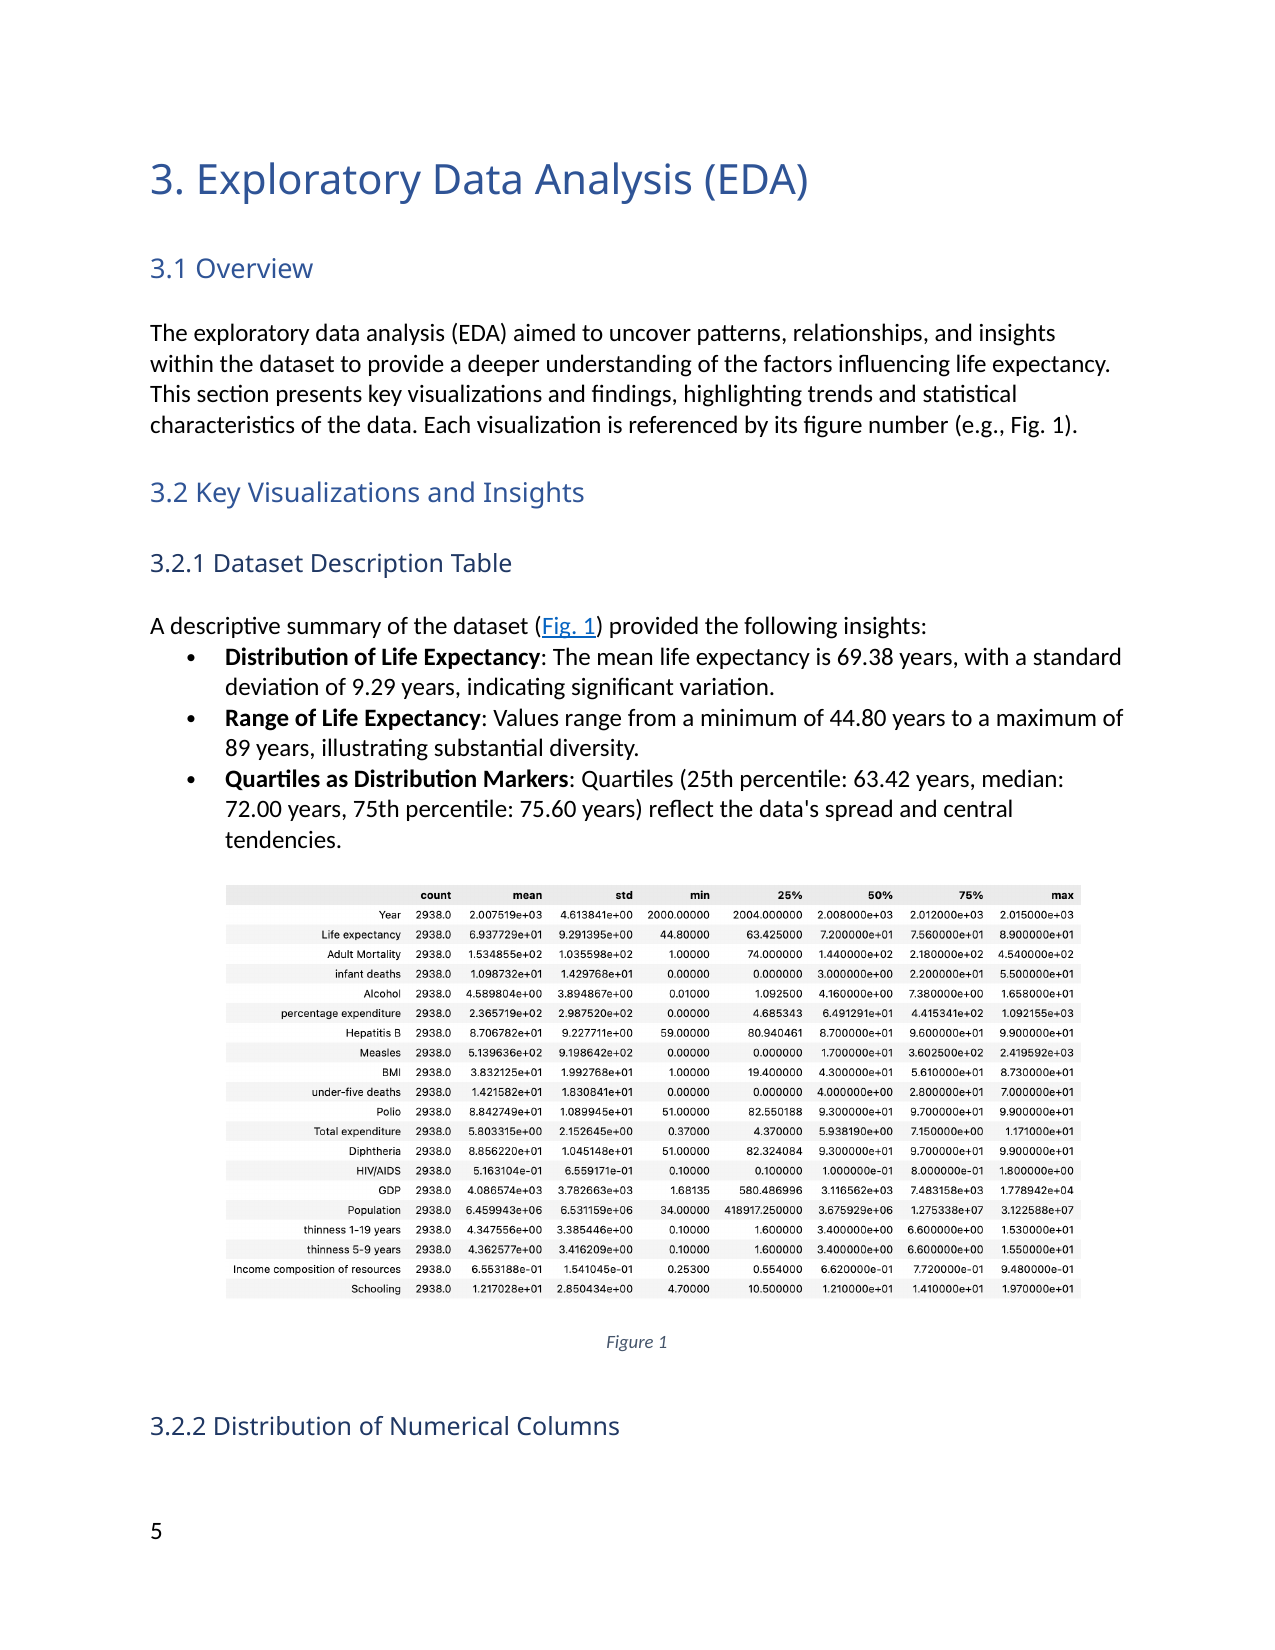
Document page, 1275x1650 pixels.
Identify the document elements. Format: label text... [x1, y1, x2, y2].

list Distribution of Life Expectancy: The mean life expectancy is 69.38 years, with a standard deviation of 9.29 years, indicating significant variation. [187, 641, 1125, 702]
subtitle 3.2.1 Dataset Description Table [150, 546, 1125, 579]
subtitle 3.2.2 Distribution of Numerical Columns [150, 1408, 1125, 1443]
picture [225, 884, 1082, 1300]
text The exploratory data analysis (EDA) aimed to uncover patterns, relationships, and insights within the dataset to provide a deeper understanding of the factors influencing life expectancy. This section presents key visualizations and findings, highlighting trends and statistical characteristics of the data. Each visualization is referenced by its figure number (e.g., Fig. 1). [150, 317, 1125, 439]
subtitle 3. Exploratory Data Analysis (EDA) [150, 150, 1125, 207]
text A descriptive summary of the dataset (Fig. 1) provided the following insights: [150, 610, 1125, 641]
text Figure 1 [150, 1330, 1125, 1353]
subtitle 3.1 Overview [150, 250, 1125, 287]
list Quartiles as Distribution Markers: Quartiles (25th percentile: 63.42 years, median: 72.00 years, 75th percentile: 75.60 years) reflect the data's spread and central tendencies. [187, 763, 1125, 854]
subtitle 3.2 Key Visualizations and Insights [150, 474, 1125, 511]
list Range of Life Expectancy: Values range from a minimum of 44.80 years to a maximum of 89 years, illustrating substantial diversity. [187, 702, 1125, 763]
